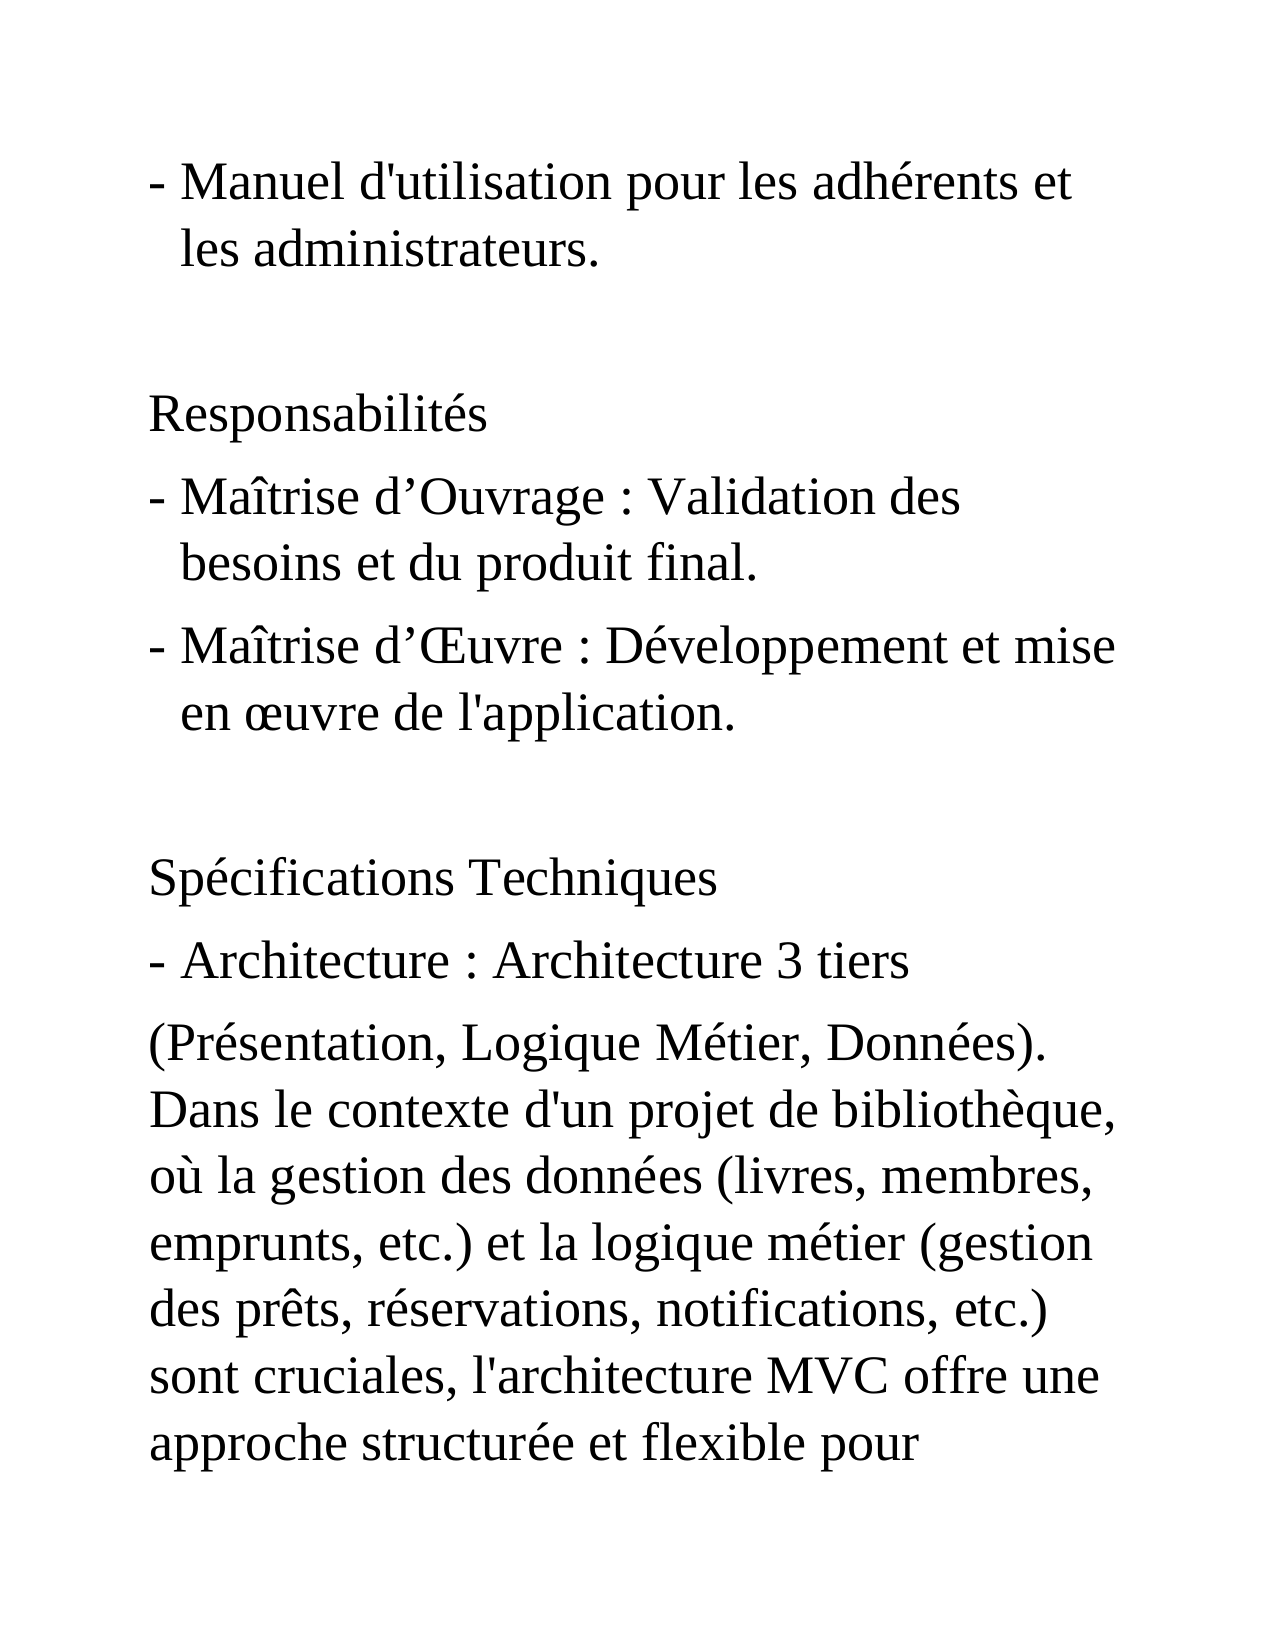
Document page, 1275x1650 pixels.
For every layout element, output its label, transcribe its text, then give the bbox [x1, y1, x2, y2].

list Manuel d'utilisation pour les adhérents et les administrateurs. [148, 149, 1124, 278]
list Maîtrise d’Œuvre : Développement et mise en œuvre de l'application. [148, 613, 1124, 742]
list Architecture : Architecture 3 tiers [148, 927, 1124, 990]
text Responsabilités [148, 381, 1124, 443]
list Maîtrise d’Ouvrage : Validation des besoins et du produit final. [148, 464, 1124, 592]
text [148, 1010, 1124, 1472]
text Spécifications Techniques [148, 845, 1124, 907]
